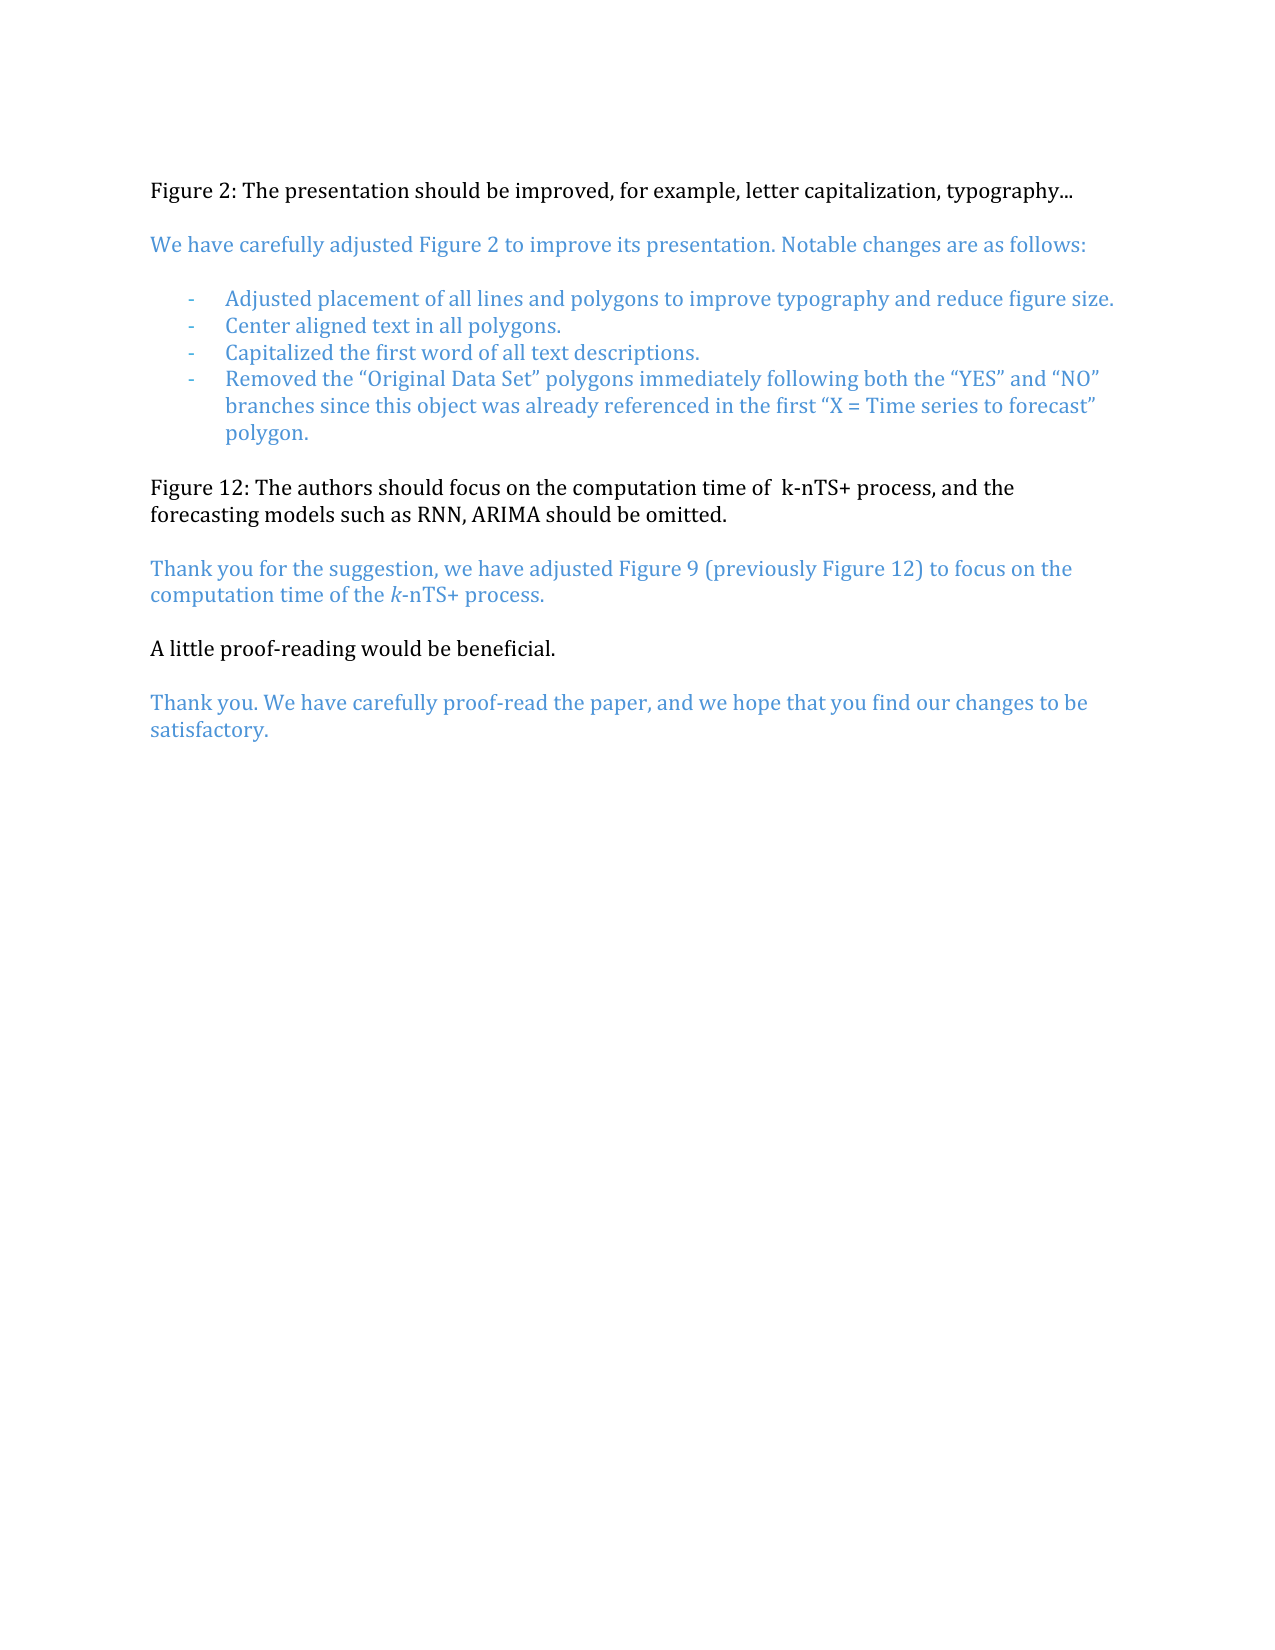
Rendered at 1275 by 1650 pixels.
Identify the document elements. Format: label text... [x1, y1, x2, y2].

text We have carefully adjusted Figure 2 to improve its presentation. Notable changes are as follows: [150, 231, 1125, 257]
text Figure 2: The presentation should be improved, for example, letter capitalization, typography... [150, 177, 1125, 204]
list Center aligned text in all polygons. [187, 311, 1125, 338]
list Removed the “Original Data Set” polygons immediately following both the “YES” and “NO” branches since this object was already referenced in the first “X = Time series to forecast” polygon. [187, 365, 1125, 474]
list Capitalized the first word of all text descriptions. [187, 338, 1125, 365]
text Thank you for the suggestion, we have adjusted Figure 9 (previously Figure 12) to focus on the computation time of the k-nTS+ process. A little proof-reading would be beneficial. [150, 554, 1125, 662]
list Adjusted placement of all lines and polygons to improve typography and reduce figure size. [187, 284, 1125, 311]
text Thank you. We have carefully proof-read the paper, and we hope that you find our changes to be satisfactory. [150, 689, 1125, 797]
text Figure 12: The authors should focus on the computation time of k-nTS+ process, and the forecasting models such as RNN, ARIMA should be omitted. [150, 474, 1125, 527]
